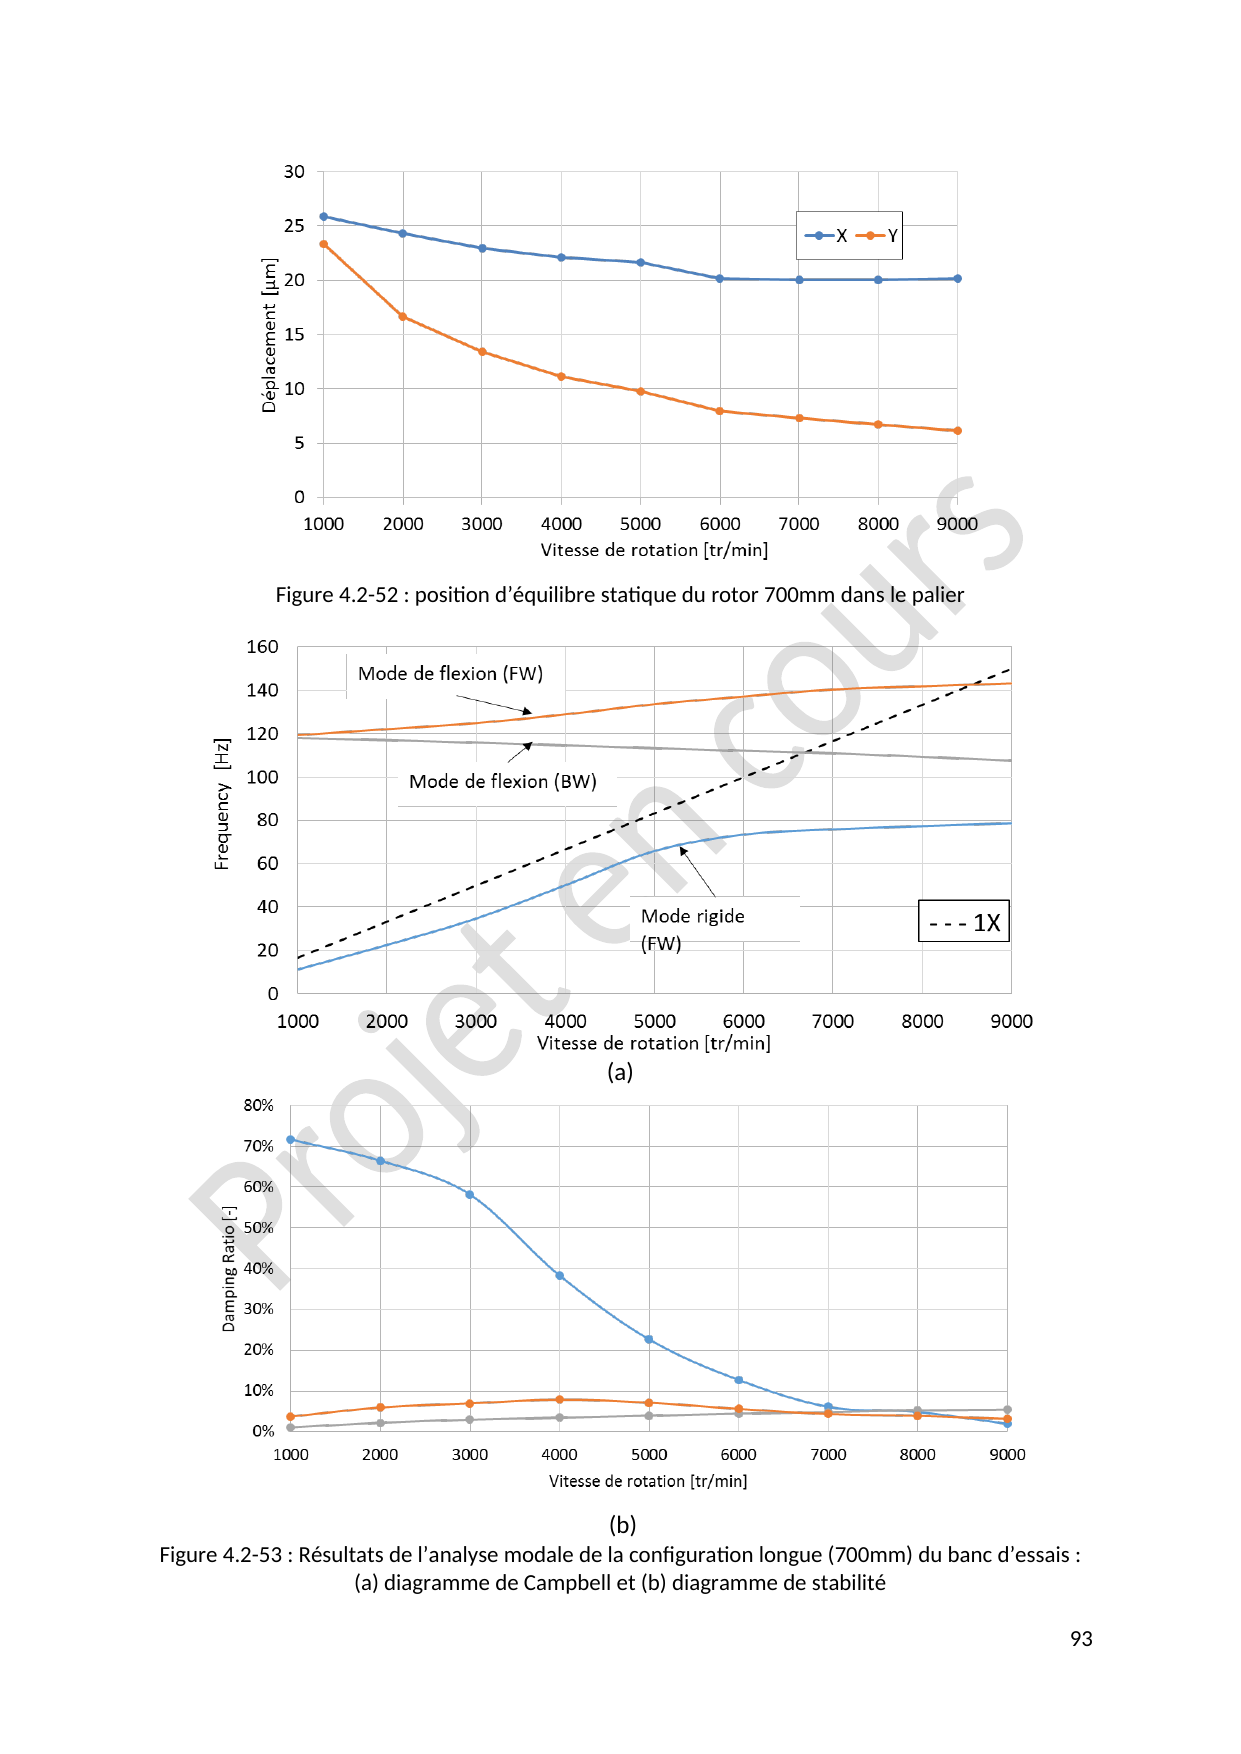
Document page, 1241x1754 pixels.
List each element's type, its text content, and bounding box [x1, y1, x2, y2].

text (b) [148, 1509, 1093, 1540]
picture [192, 628, 1048, 1057]
text (a) [148, 1057, 1093, 1087]
picture [253, 147, 987, 565]
picture [198, 1087, 1042, 1510]
